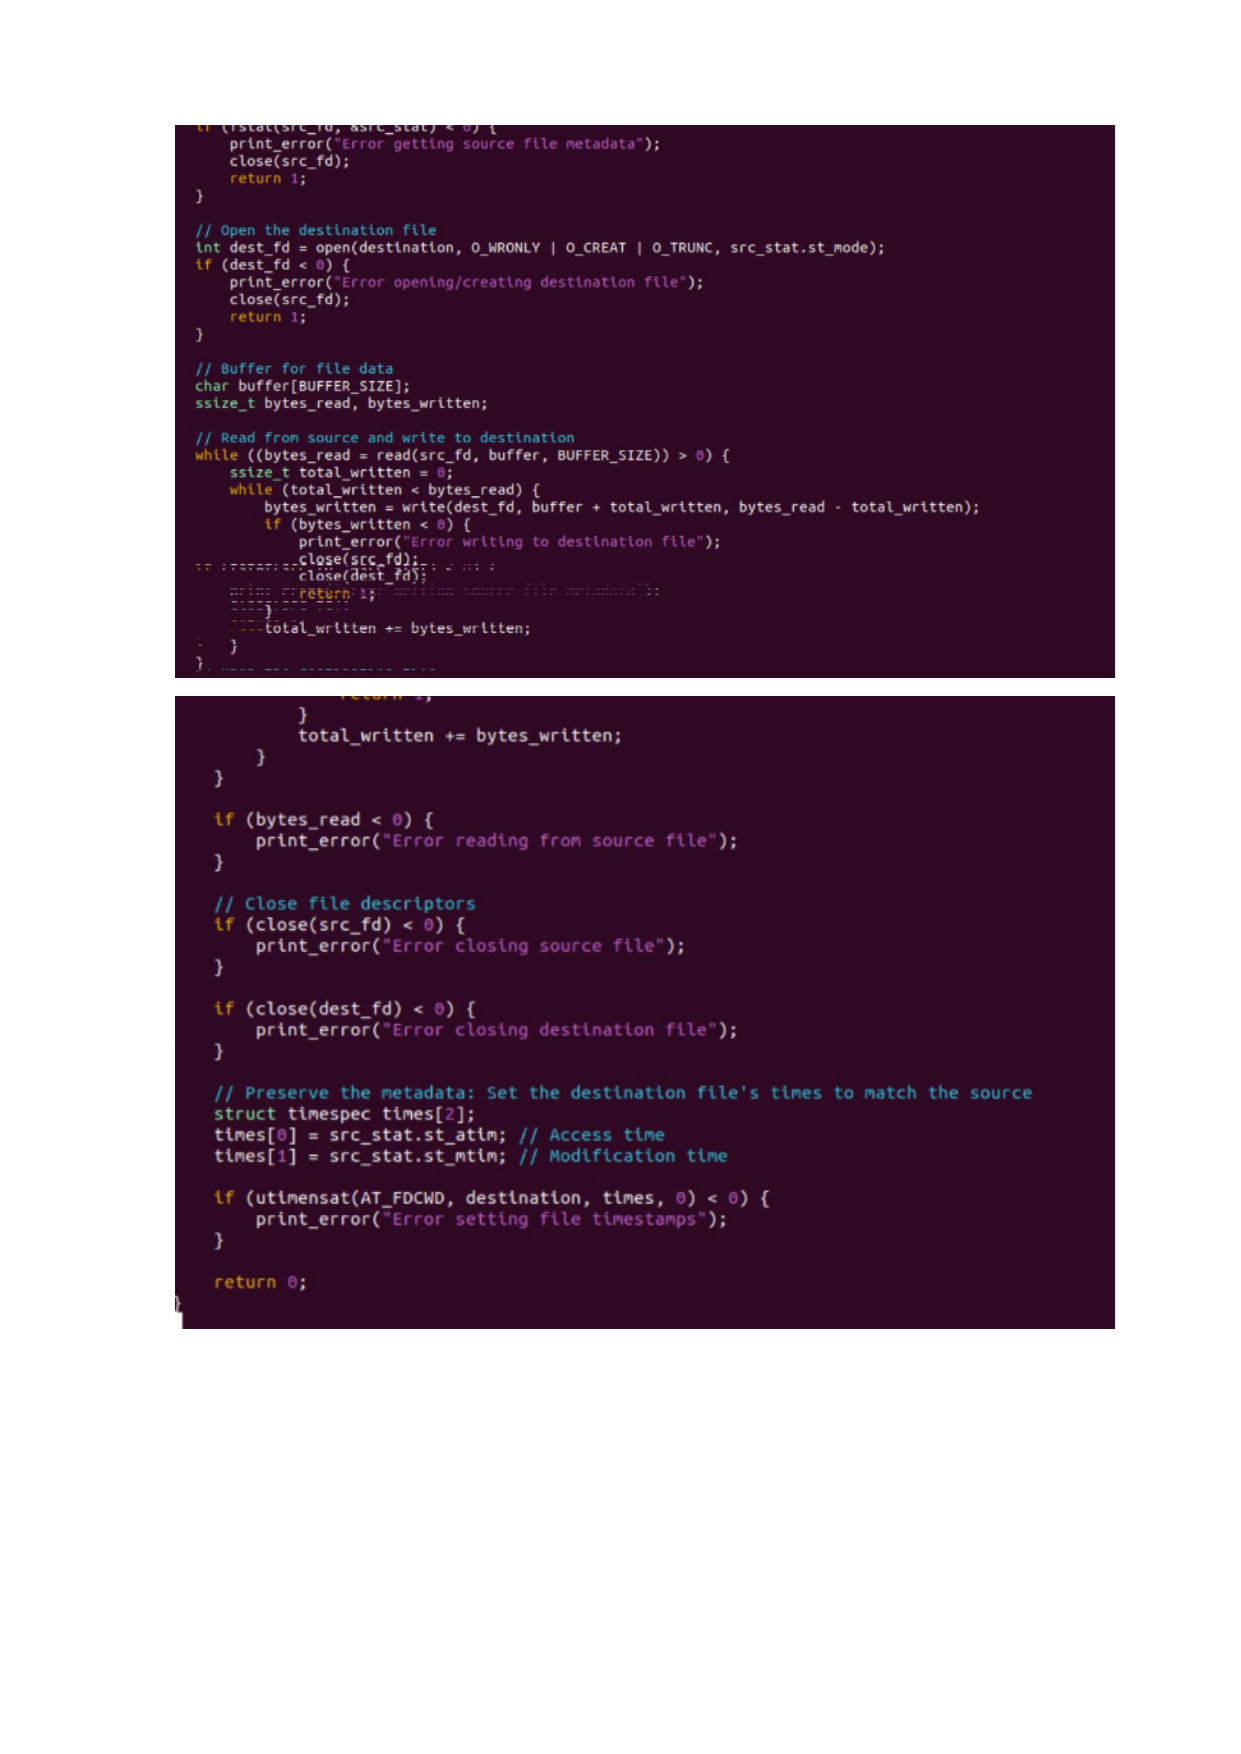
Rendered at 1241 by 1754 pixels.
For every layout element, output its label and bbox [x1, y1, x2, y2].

picture [175, 696, 1116, 1329]
picture [175, 125, 1116, 678]
